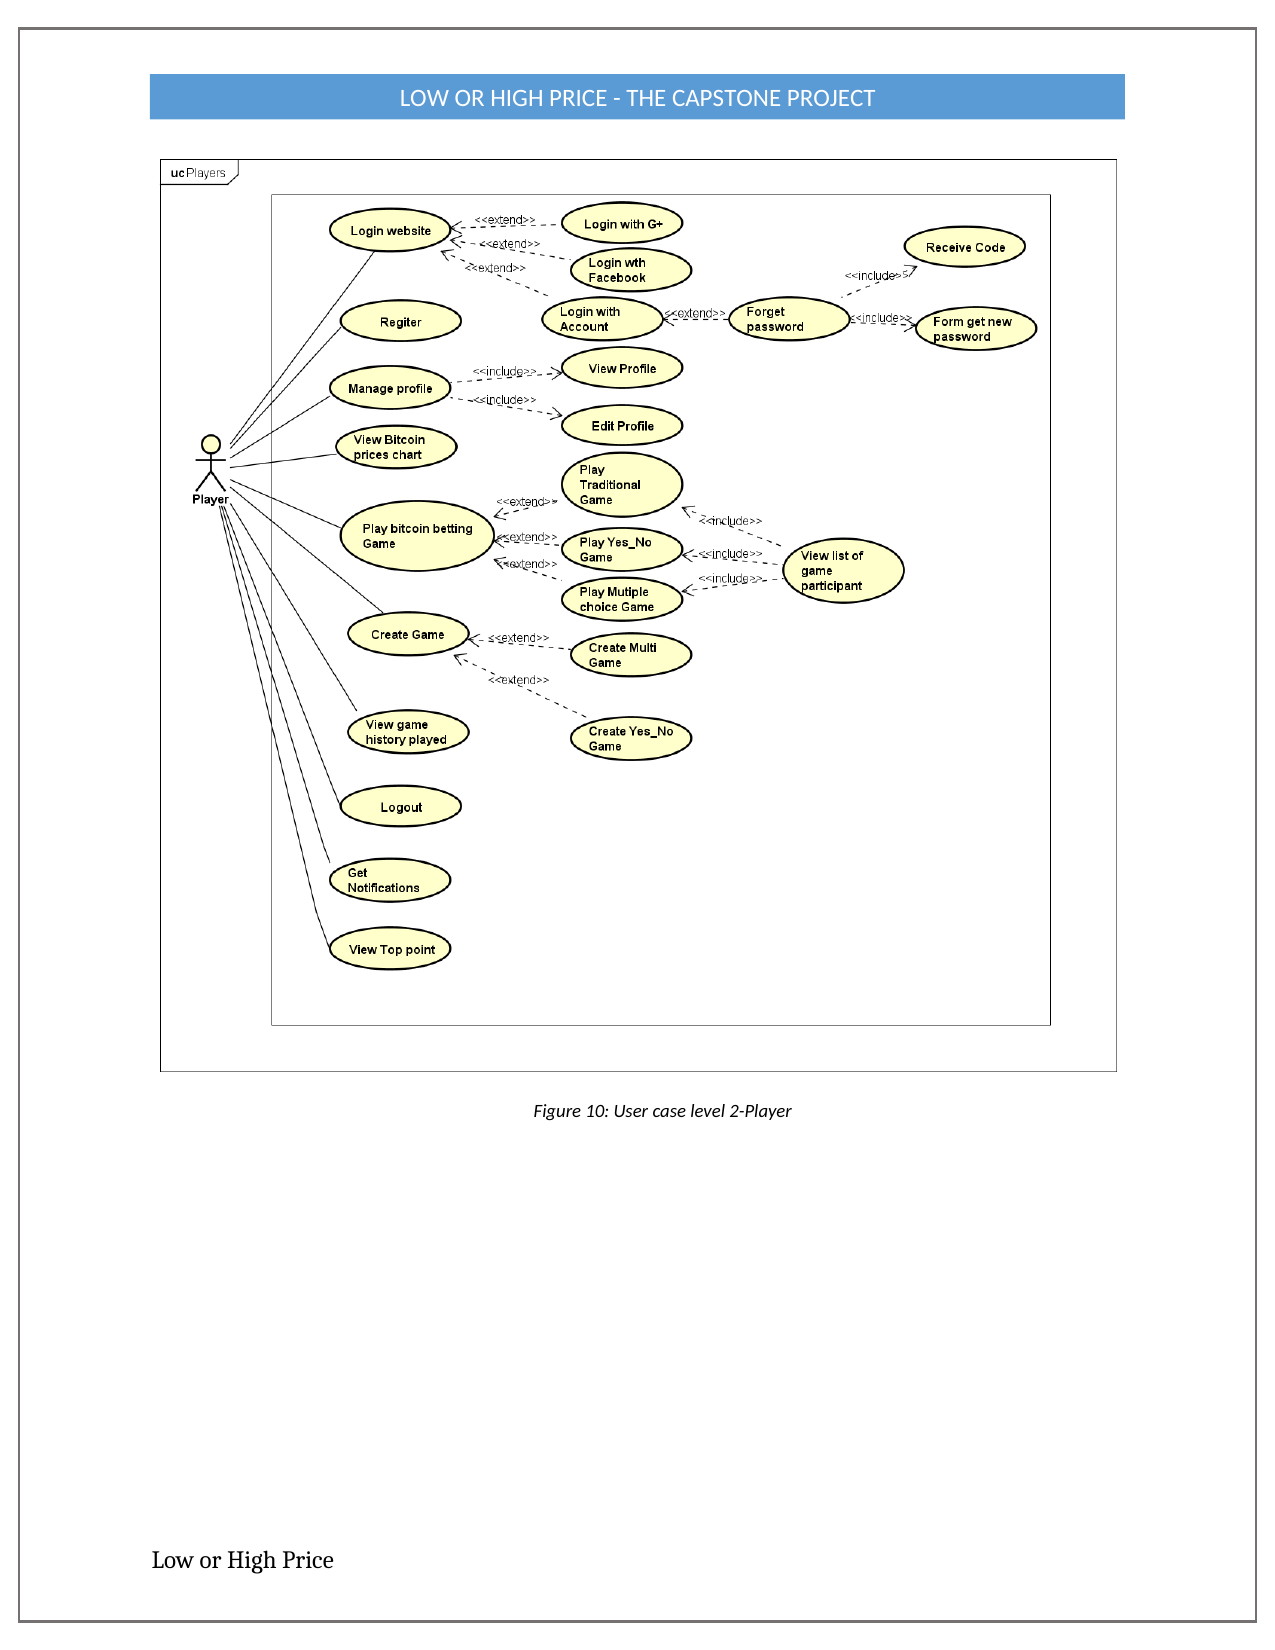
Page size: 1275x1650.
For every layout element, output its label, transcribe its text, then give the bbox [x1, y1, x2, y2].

text Figure 10: User case level 2-Player [450, 1100, 1125, 1123]
picture [150, 150, 1125, 1081]
